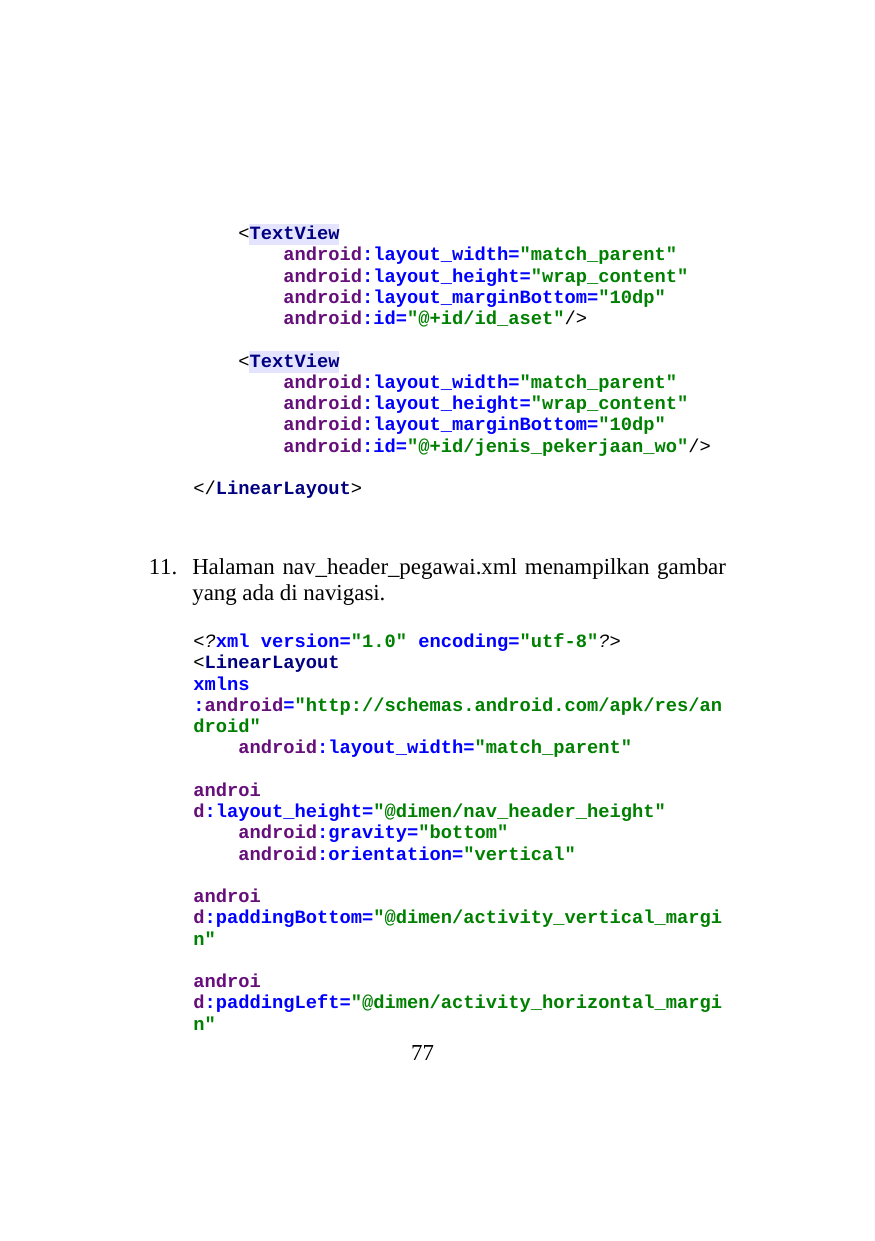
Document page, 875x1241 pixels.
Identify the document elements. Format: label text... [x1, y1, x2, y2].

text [193, 203, 726, 500]
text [193, 632, 726, 1036]
list Halaman nav_header_pegawai.xml menampilkan gambar yang ada di navigasi. [177, 553, 726, 606]
